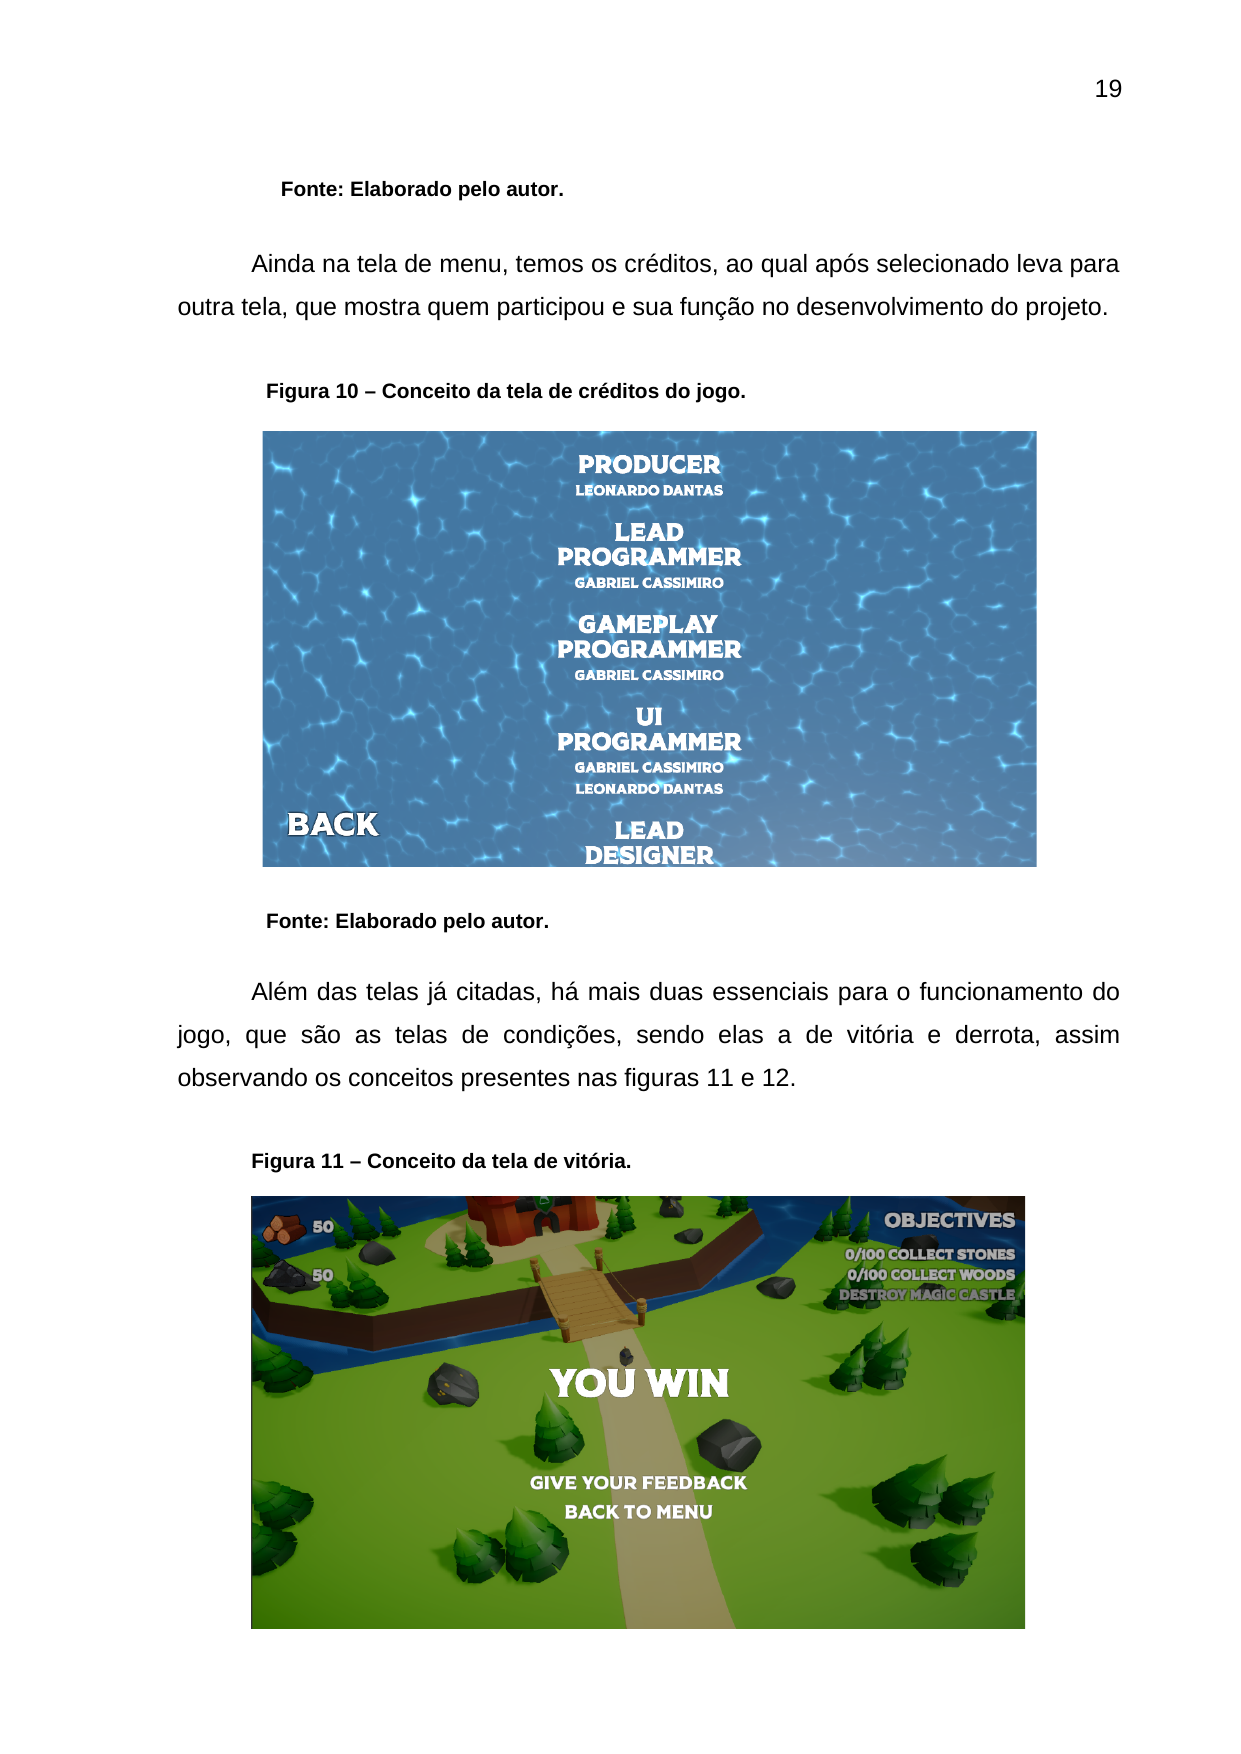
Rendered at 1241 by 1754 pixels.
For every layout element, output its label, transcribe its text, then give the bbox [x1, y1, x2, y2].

text Fonte: Elaborado pelo autor. [177, 909, 1122, 933]
text Ainda na tela de menu, temos os créditos, ao qual após selecionado leva para outra tela, que mostra quem participou e sua função no desenvolvimento do projeto. [177, 249, 1122, 321]
text Além das telas já citadas, há mais duas essenciais para o funcionamento do jogo, que são as telas de condições, sendo elas a de vitória e derrota, assim observando os conceitos presentes nas figuras 11 e 12. [177, 976, 1122, 1091]
picture [251, 1196, 1025, 1629]
picture [262, 431, 1037, 867]
text Fonte: Elaborado pelo autor. [177, 177, 1122, 201]
text Figura 10 – Conceito da tela de créditos do jogo. [177, 378, 1122, 402]
text Figura 11 – Conceito da tela de vitória. [177, 1149, 1122, 1173]
